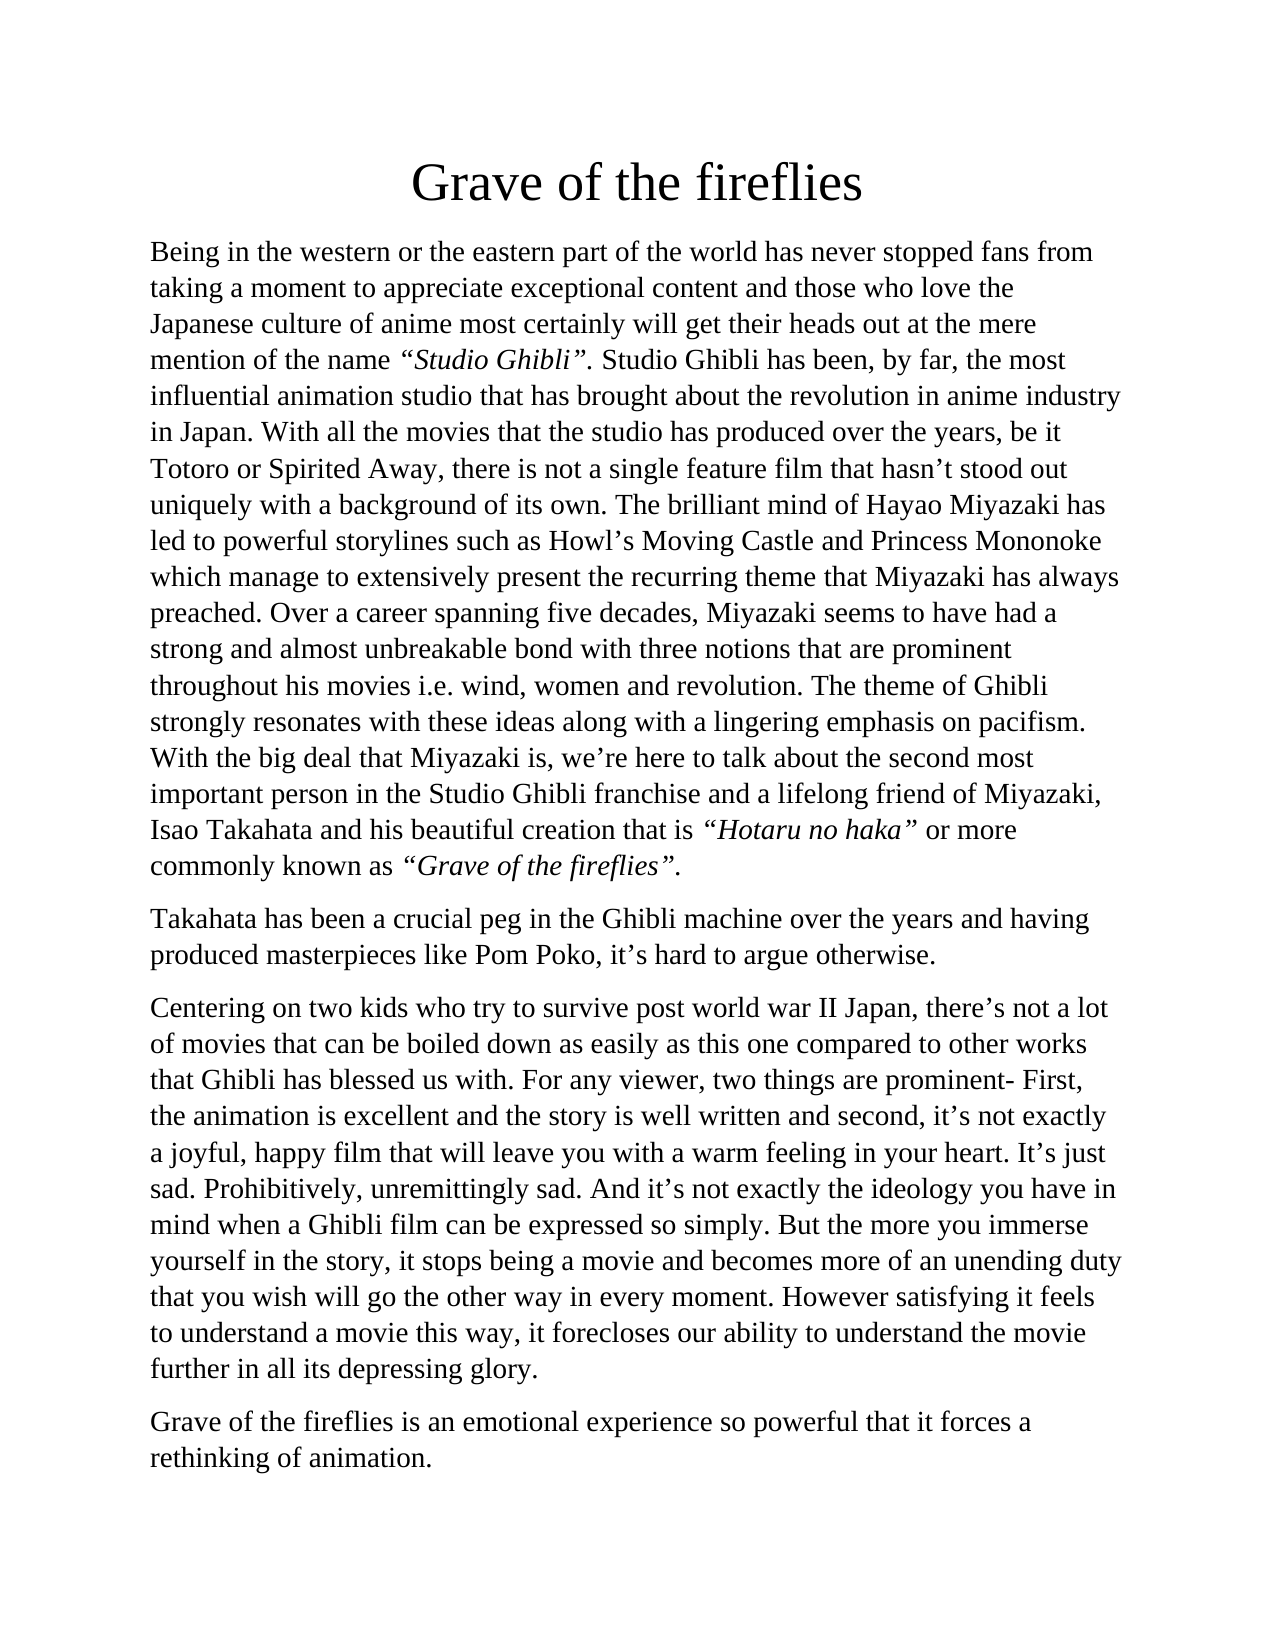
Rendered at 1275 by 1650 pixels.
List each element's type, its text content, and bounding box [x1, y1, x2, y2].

text Being in the western or the eastern part of the world has never stopped fans from taking a moment to appreciate exceptional content and those who love the Japanese culture of anime most certainly will get their heads out at the mere mention of the name “Studio Ghibli”. Studio Ghibli has been, by far, the most influential animation studio that has brought about the revolution in anime industry in Japan. With all the movies that the studio has produced over the years, be it Totoro or Spirited Away, there is not a single feature film that hasn’t stood out uniquely with a background of its own. The brilliant mind of Hayao Miyazaki has led to powerful storylines such as Howl’s Moving Castle and Princess Mononoke which manage to extensively present the recurring theme that Miyazaki has always preached. Over a career spanning five decades, Miyazaki seems to have had a strong and almost unbreakable bond with three notions that are prominent throughout his movies i.e. wind, women and revolution. The theme of Ghibli strongly resonates with these ideas along with a lingering emphasis on pacifism. With the big deal that Miyazaki is, we’re here to talk about the second most important person in the Studio Ghibli franchise and a lifelong friend of Miyazaki, Isao Takahata and his beautiful creation that is “Hotaru no haka” or more commonly known as “Grave of the fireflies”. [150, 234, 1125, 882]
text Grave of the fireflies is an emotional experience so powerful that it forces a rethinking of animation. [150, 1404, 1125, 1474]
text Grave of the fireflies [150, 150, 1125, 212]
text Takahata has been a crucial peg in the Ghibli machine over the years and having produced masterpieces like Pom Poko, it’s hard to argue otherwise. [150, 901, 1125, 971]
text Centering on two kids who try to survive post world war II Japan, there’s not a lot of movies that can be boiled down as easily as this one compared to other works that Ghibli has blessed us with. For any viewer, two things are prominent- First, the animation is excellent and the story is well written and second, it’s not exactly a joyful, happy film that will leave you with a warm feeling in your heart. It’s just sad. Prohibitively, unremittingly sad. And it’s not exactly the ideology you have in mind when a Ghibli film can be expressed so simply. But the more you immerse yourself in the story, it stops being a movie and becomes more of an unending duty that you wish will go the other way in every moment. However satisfying it feels to understand a movie this way, it forecloses our ability to understand the movie further in all its depressing glory. [150, 990, 1125, 1385]
